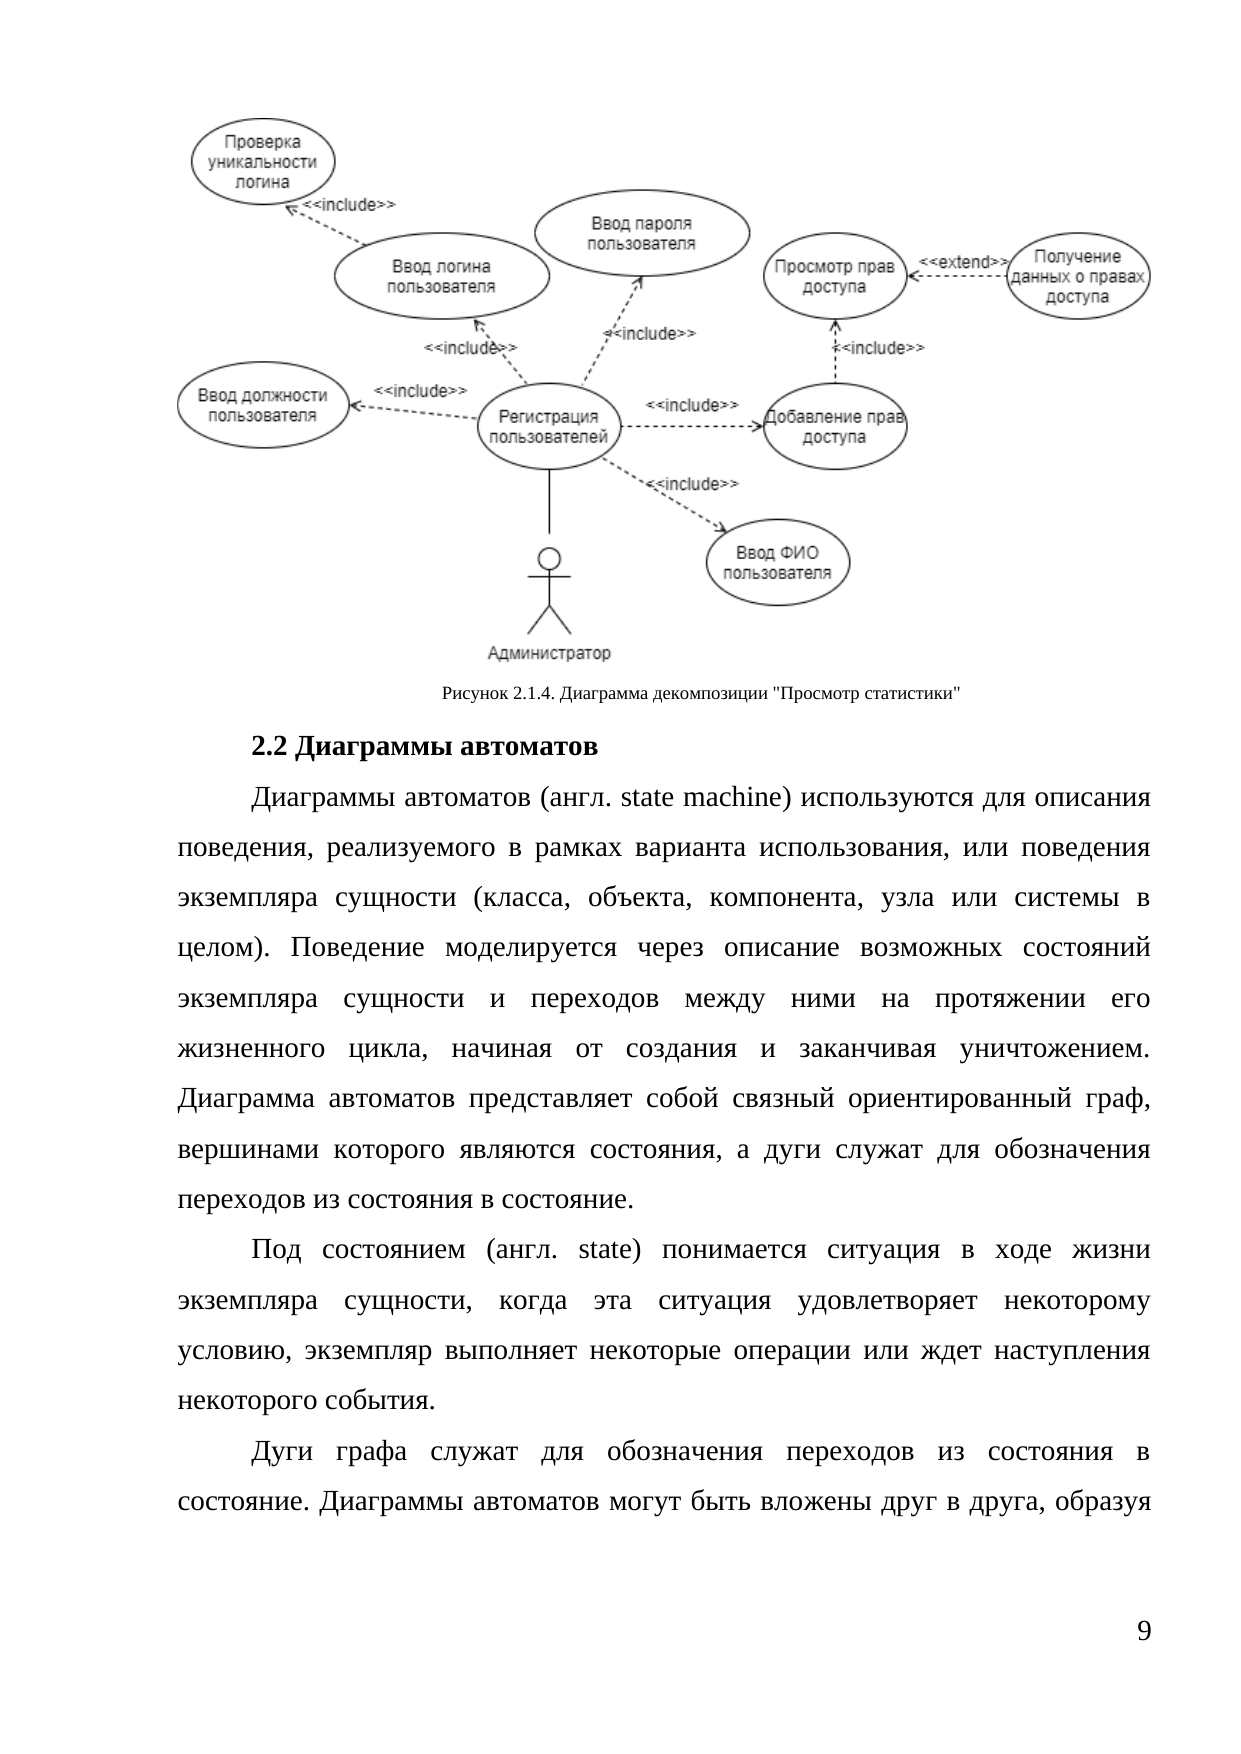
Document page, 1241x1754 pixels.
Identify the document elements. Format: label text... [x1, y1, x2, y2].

subtitle 2.2 Диаграммы автоматов [177, 728, 1152, 762]
picture [177, 118, 1151, 665]
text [177, 1433, 1152, 1517]
text Диаграммы автоматов (англ. state machine) используются для описания поведения, реализуемого в рамках варианта использования, или поведения экземпляра сущности (класса, объекта, компонента, узла или системы в целом). Поведение моделируется через описание возможных состояний экземпляра сущности и переходов между ними на протяжении его жизненного цикла, начиная от создания и заканчивая уничтожением. Диаграмма автоматов представляет собой связный ориентированный граф, вершинами которого являются состояния, а дуги служат для обозначения переходов из состояния в состояние. [177, 779, 1152, 1215]
text Под состоянием (англ. state) понимается ситуация в ходе жизни экземпляра сущности, когда эта ситуация удовлетворяет некоторому условию, экземпляр выполняет некоторые операции или ждет наступления некоторого события. [177, 1231, 1152, 1416]
text Рисунок 2.1.4. Диаграмма декомпозиции "Просмотр статистики" [177, 682, 1152, 703]
